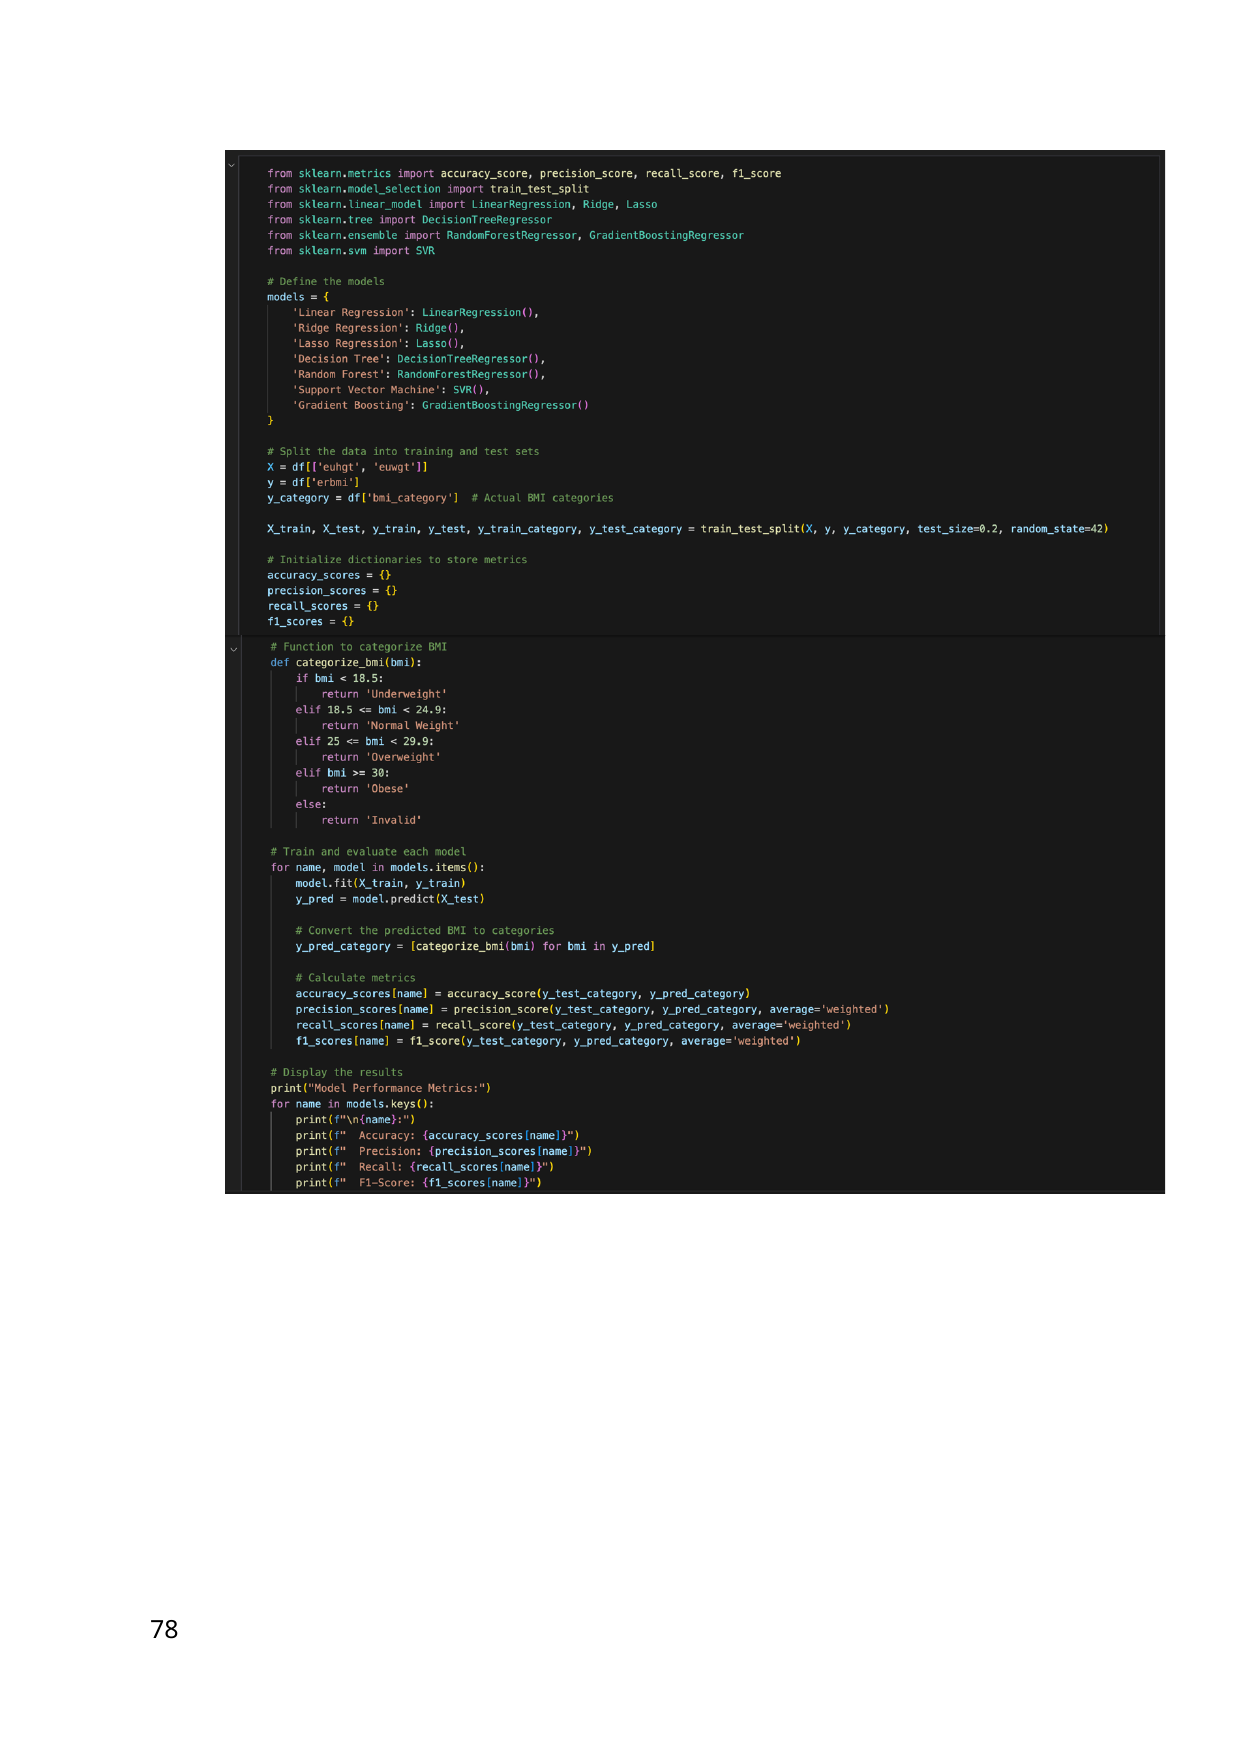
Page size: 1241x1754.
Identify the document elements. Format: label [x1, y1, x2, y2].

picture [225, 150, 1166, 1194]
